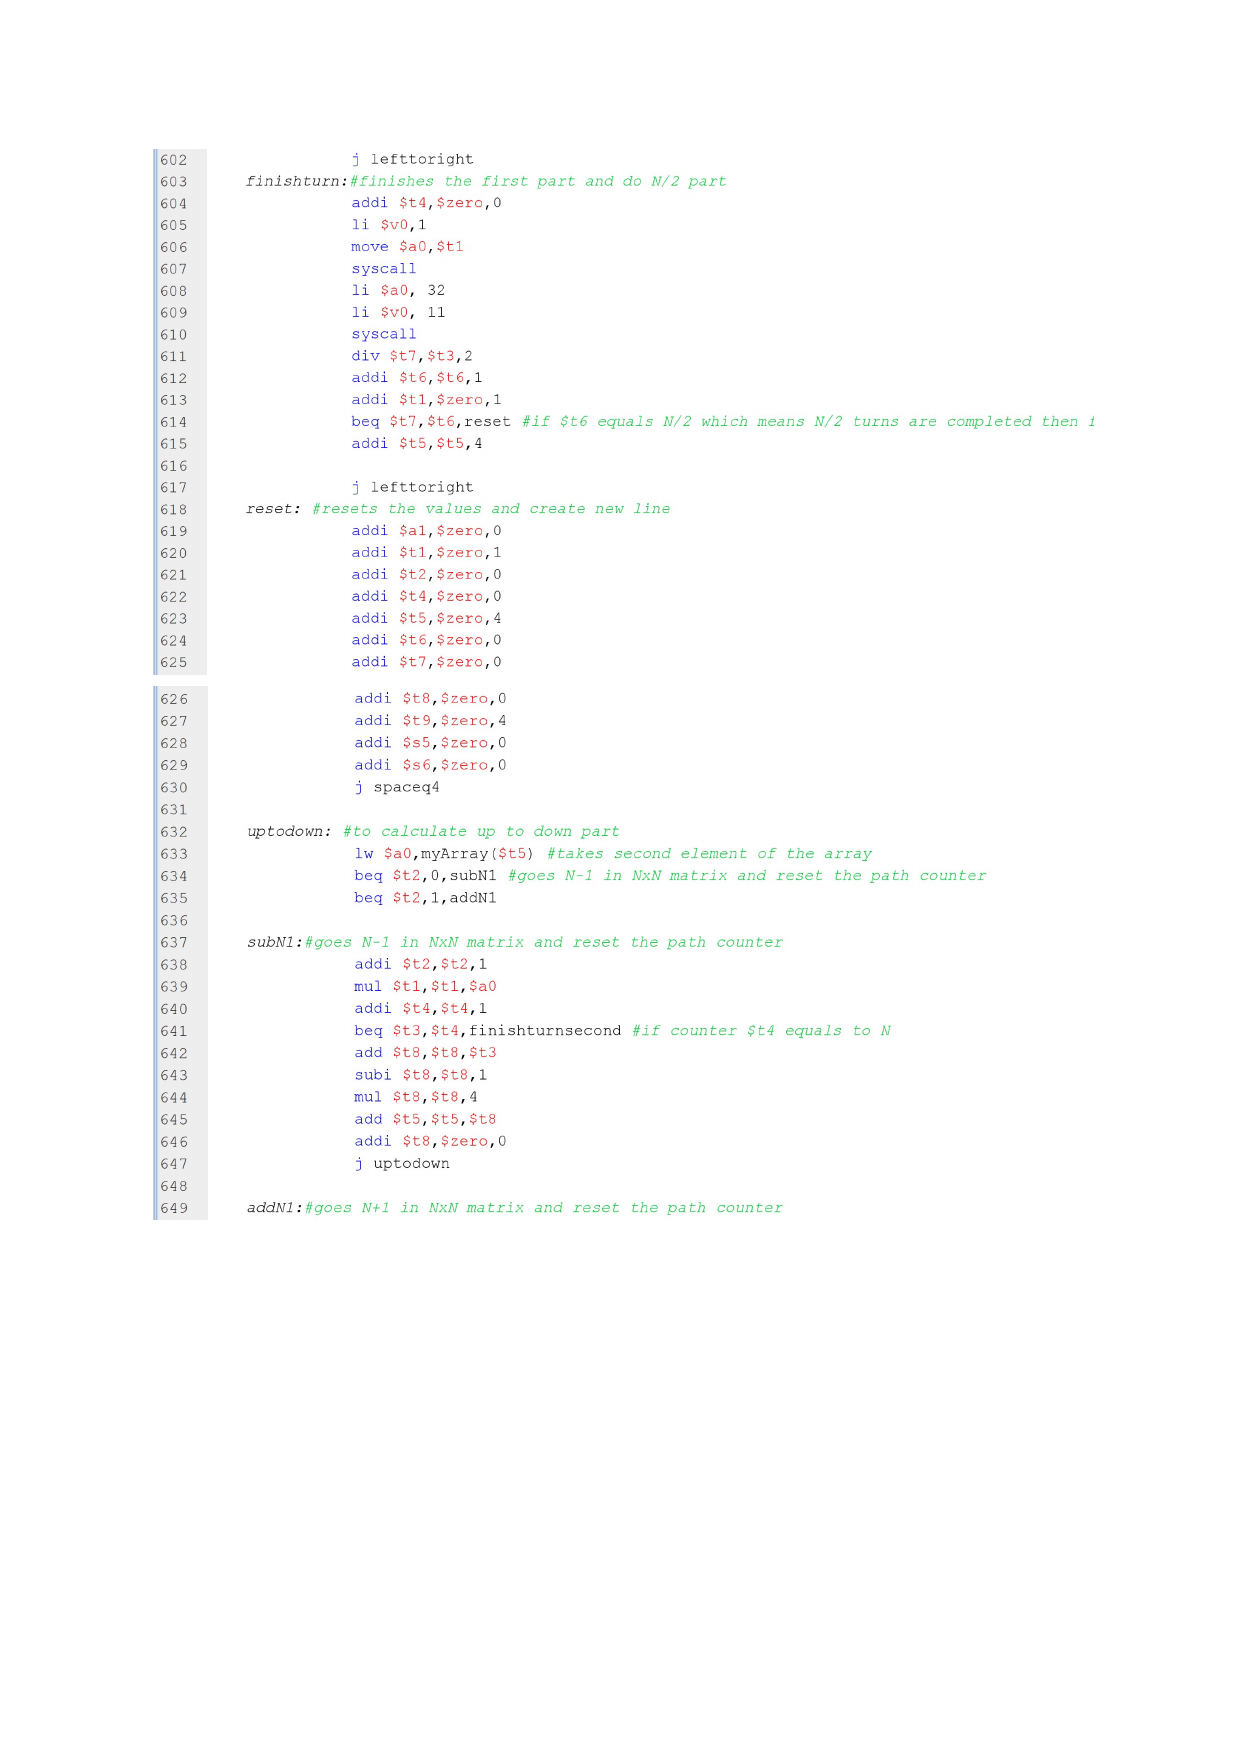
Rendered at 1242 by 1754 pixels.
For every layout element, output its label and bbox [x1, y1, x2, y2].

picture [153, 686, 1094, 1220]
picture [153, 149, 1094, 675]
